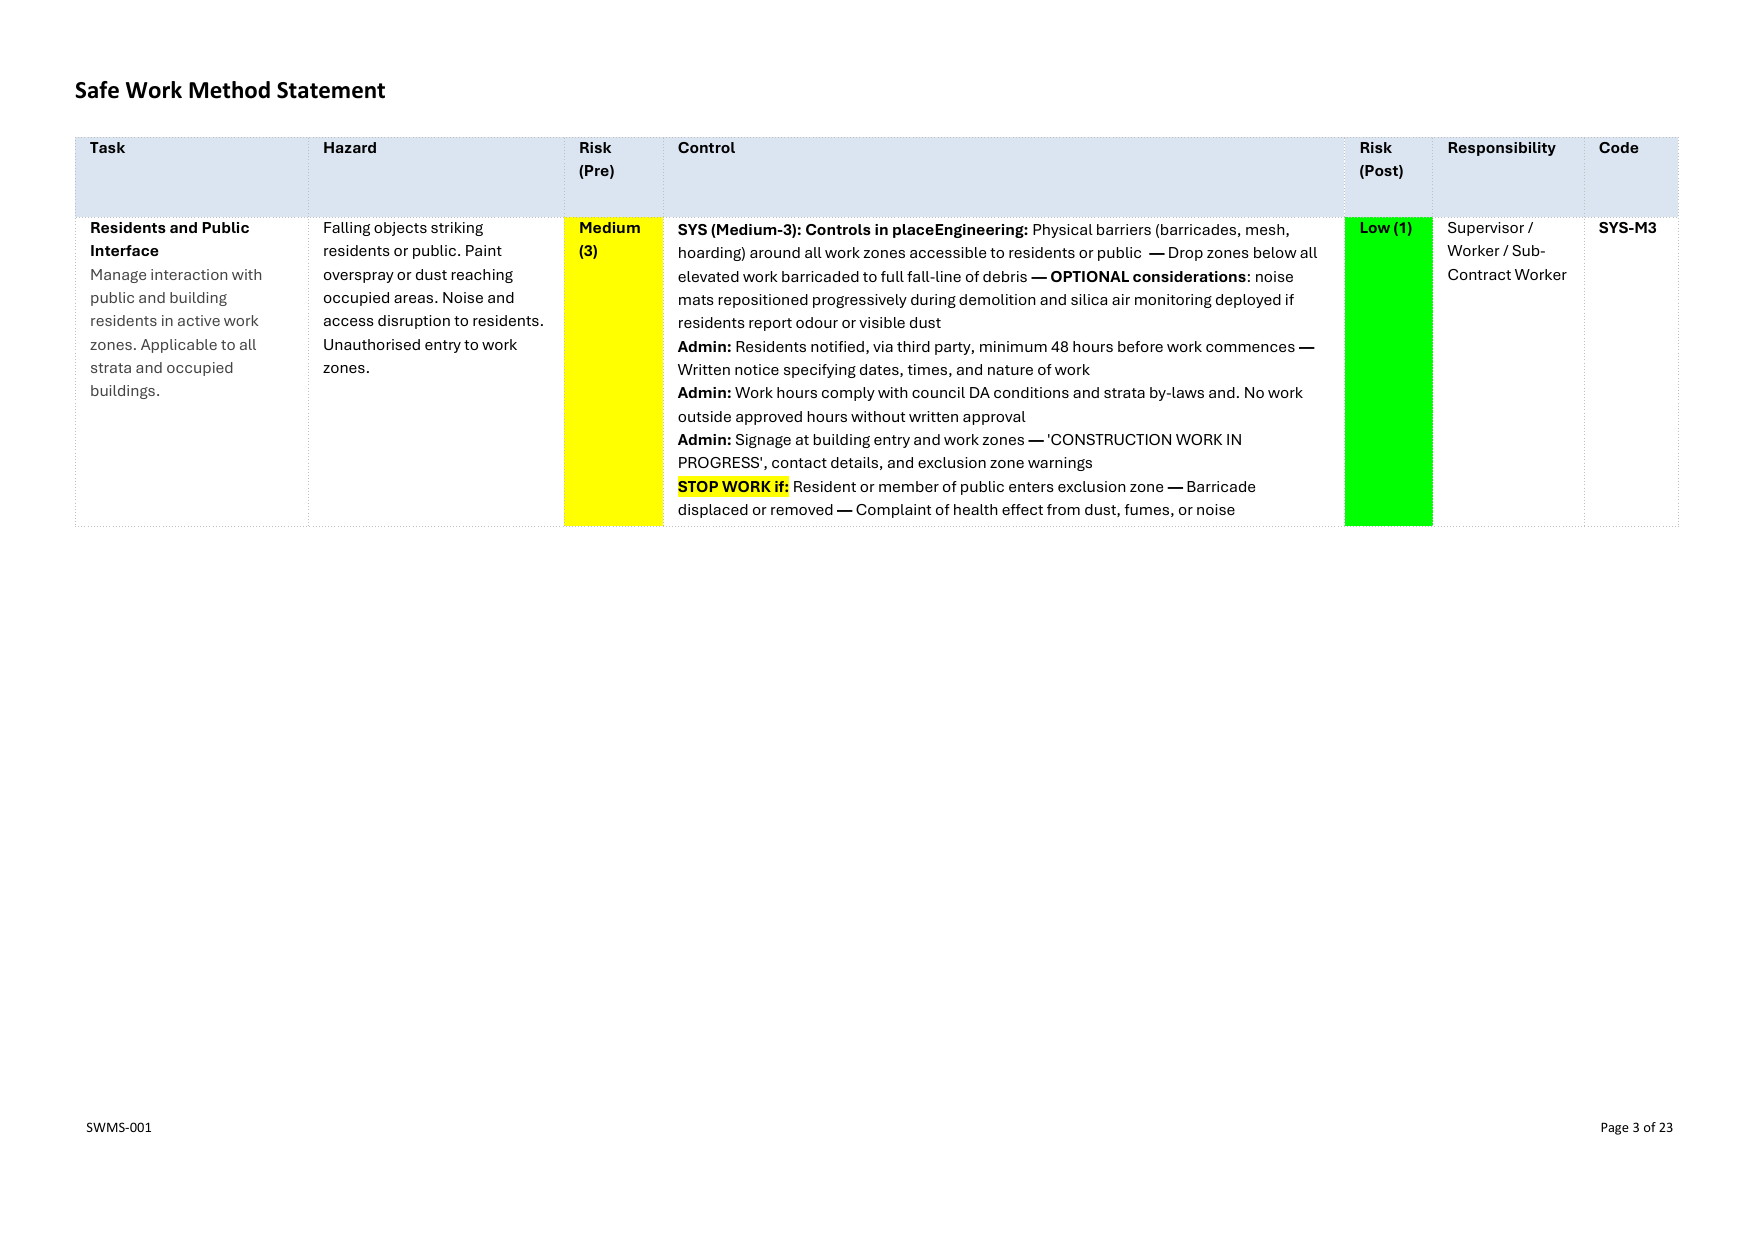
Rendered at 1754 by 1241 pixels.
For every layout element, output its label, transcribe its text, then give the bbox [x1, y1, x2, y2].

table_header Risk (Pre) [564, 137, 663, 217]
table_cell Low (1) [1345, 217, 1433, 526]
table_header Control [663, 137, 1344, 217]
table_cell SYS (Medium-3): Controls in placeEngineering: Physical barriers (barricades, mesh, hoarding) around all work zones accessible to residents or public — Drop zones below all elevated work barricaded to full fall-line of debris — OPTIONAL considerations: noise mats repositioned progressively during demolition and silica air monitoring deployed if residents report odour or visible dust Admin: Residents notified, via third party, minimum 48 hours before work commences — Written notice specifying dates, times, and nature of work Admin: Work hours comply with council DA conditions and strata by-laws and. No work outside approved hours without written approval Admin: Signage at building entry and work zones — 'CONSTRUCTION WORK IN PROGRESS', contact details, and exclusion zone warnings STOP WORK if: Resident or member of public enters exclusion zone — Barricade displaced or removed — Complaint of health effect from dust, fumes, or noise [663, 217, 1344, 526]
table_header Responsibility [1433, 137, 1584, 217]
table_header Task [75, 137, 308, 217]
table_cell Falling objects striking residents or public. Paint overspray or dust reaching occupied areas. Noise and access disruption to residents. Unauthorised entry to work zones. [308, 217, 564, 526]
table_header Hazard [308, 137, 564, 217]
table_cell Medium (3) [564, 217, 663, 526]
table_header Risk (Post) [1345, 137, 1433, 217]
table_cell SYS-M3 [1584, 217, 1678, 526]
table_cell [1433, 217, 1584, 526]
table_cell Residents and Public Interface Manage interaction with public and building residents in active work zones. Applicable to all strata and occupied buildings. [75, 217, 308, 526]
table_header Code [1584, 137, 1678, 217]
